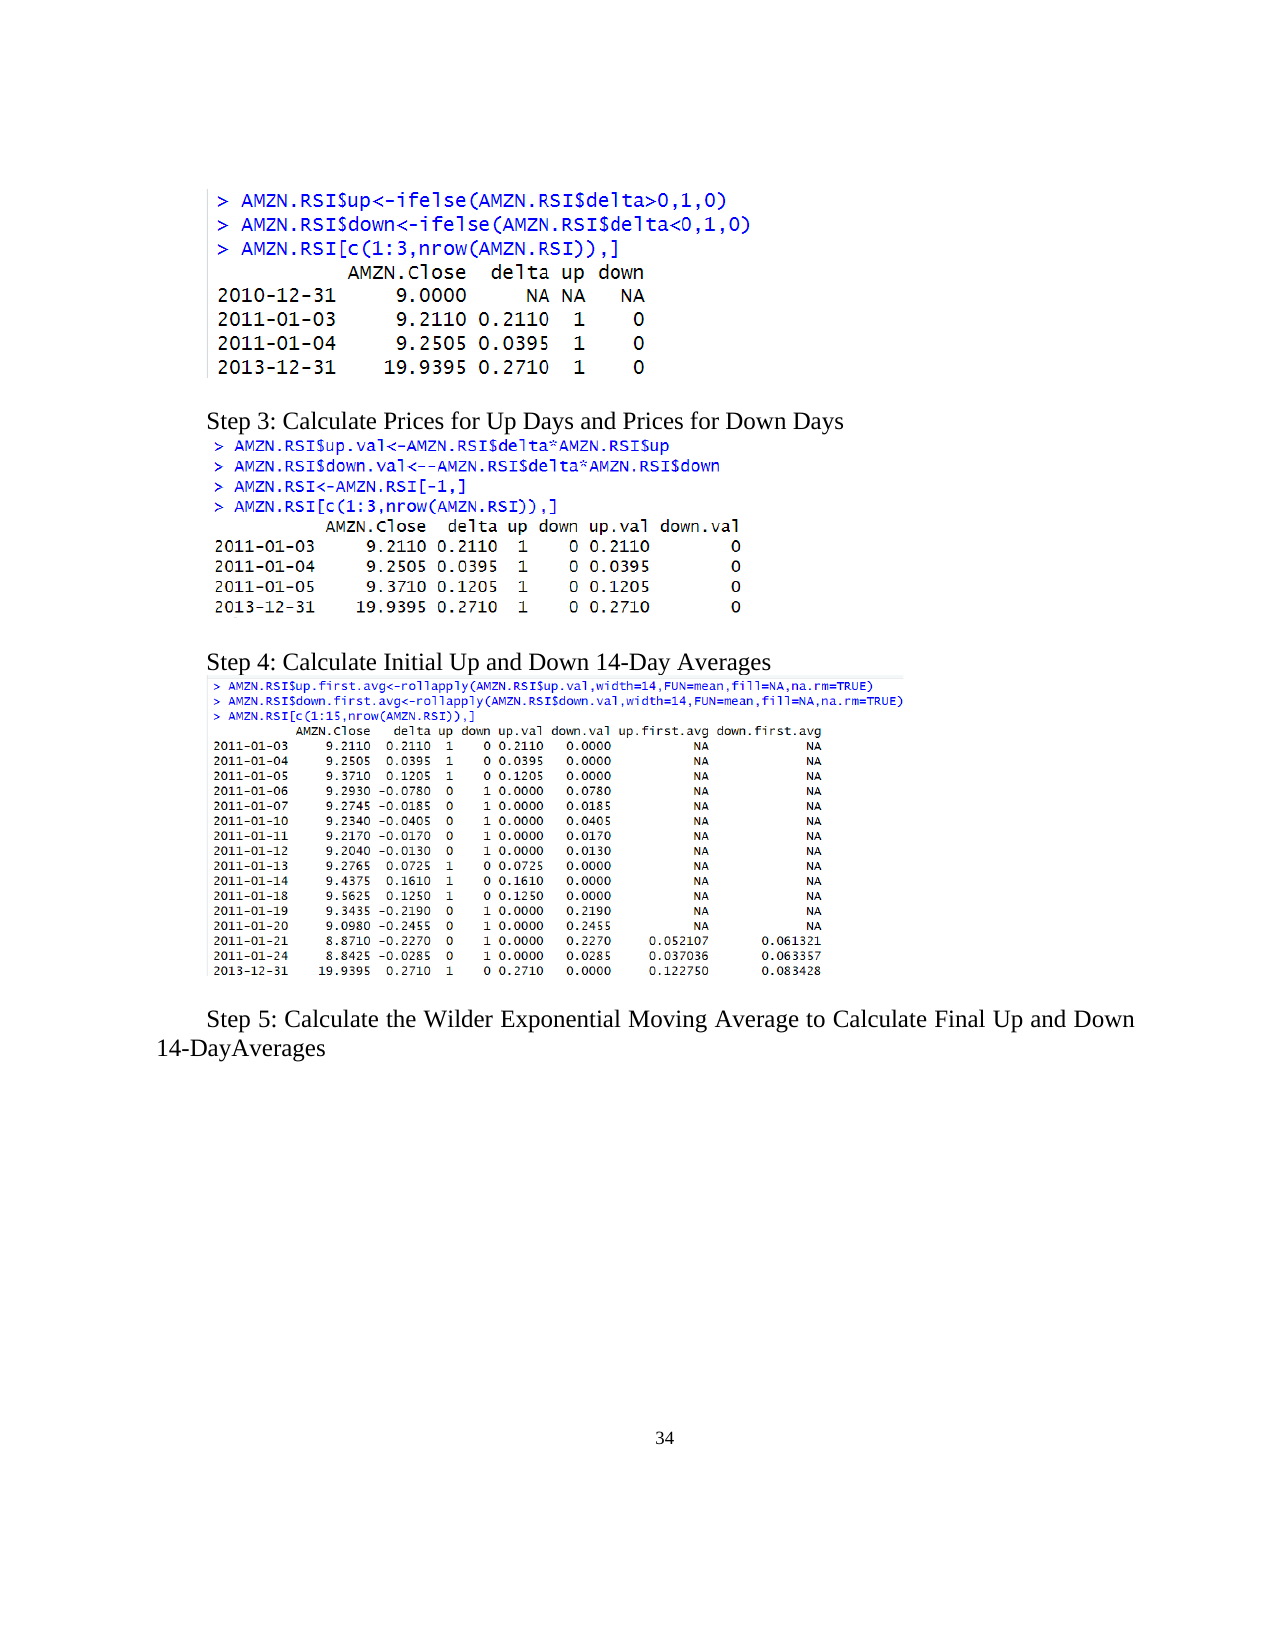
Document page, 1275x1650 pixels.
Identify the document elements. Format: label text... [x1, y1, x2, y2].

text Step 5: Calculate the Wilder Exponential Moving Average to Calculate Final Up and Down 14-DayAverages [156, 1004, 1135, 1062]
picture [206, 189, 751, 378]
text Step 3: Calculate Prices for Up Days and Prices for Down Days [156, 406, 1135, 435]
text Step 4: Calculate Initial Up and Down 14-Day Averages [156, 647, 1135, 676]
picture [206, 675, 904, 976]
picture [206, 435, 756, 618]
